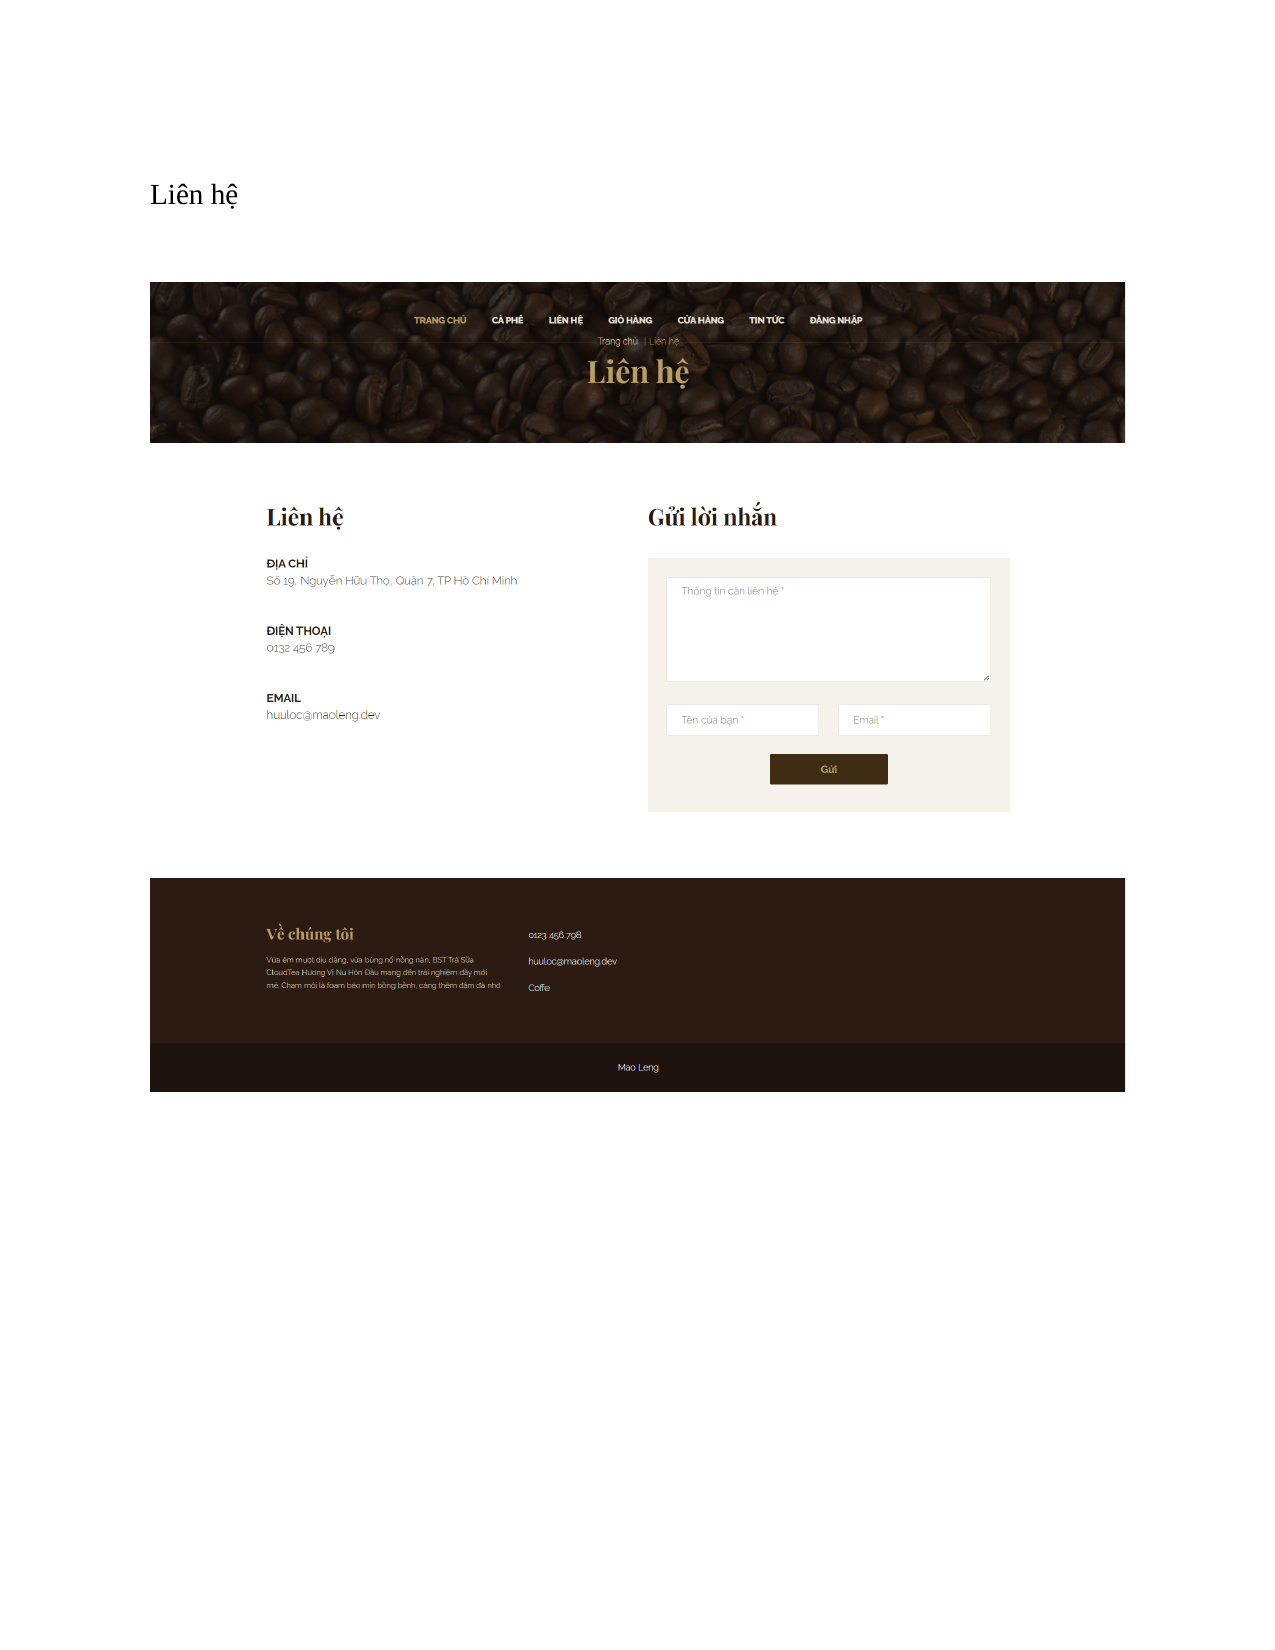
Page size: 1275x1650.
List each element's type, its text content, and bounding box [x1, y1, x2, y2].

picture [150, 282, 1125, 1092]
text Liên hệ [150, 177, 1125, 211]
